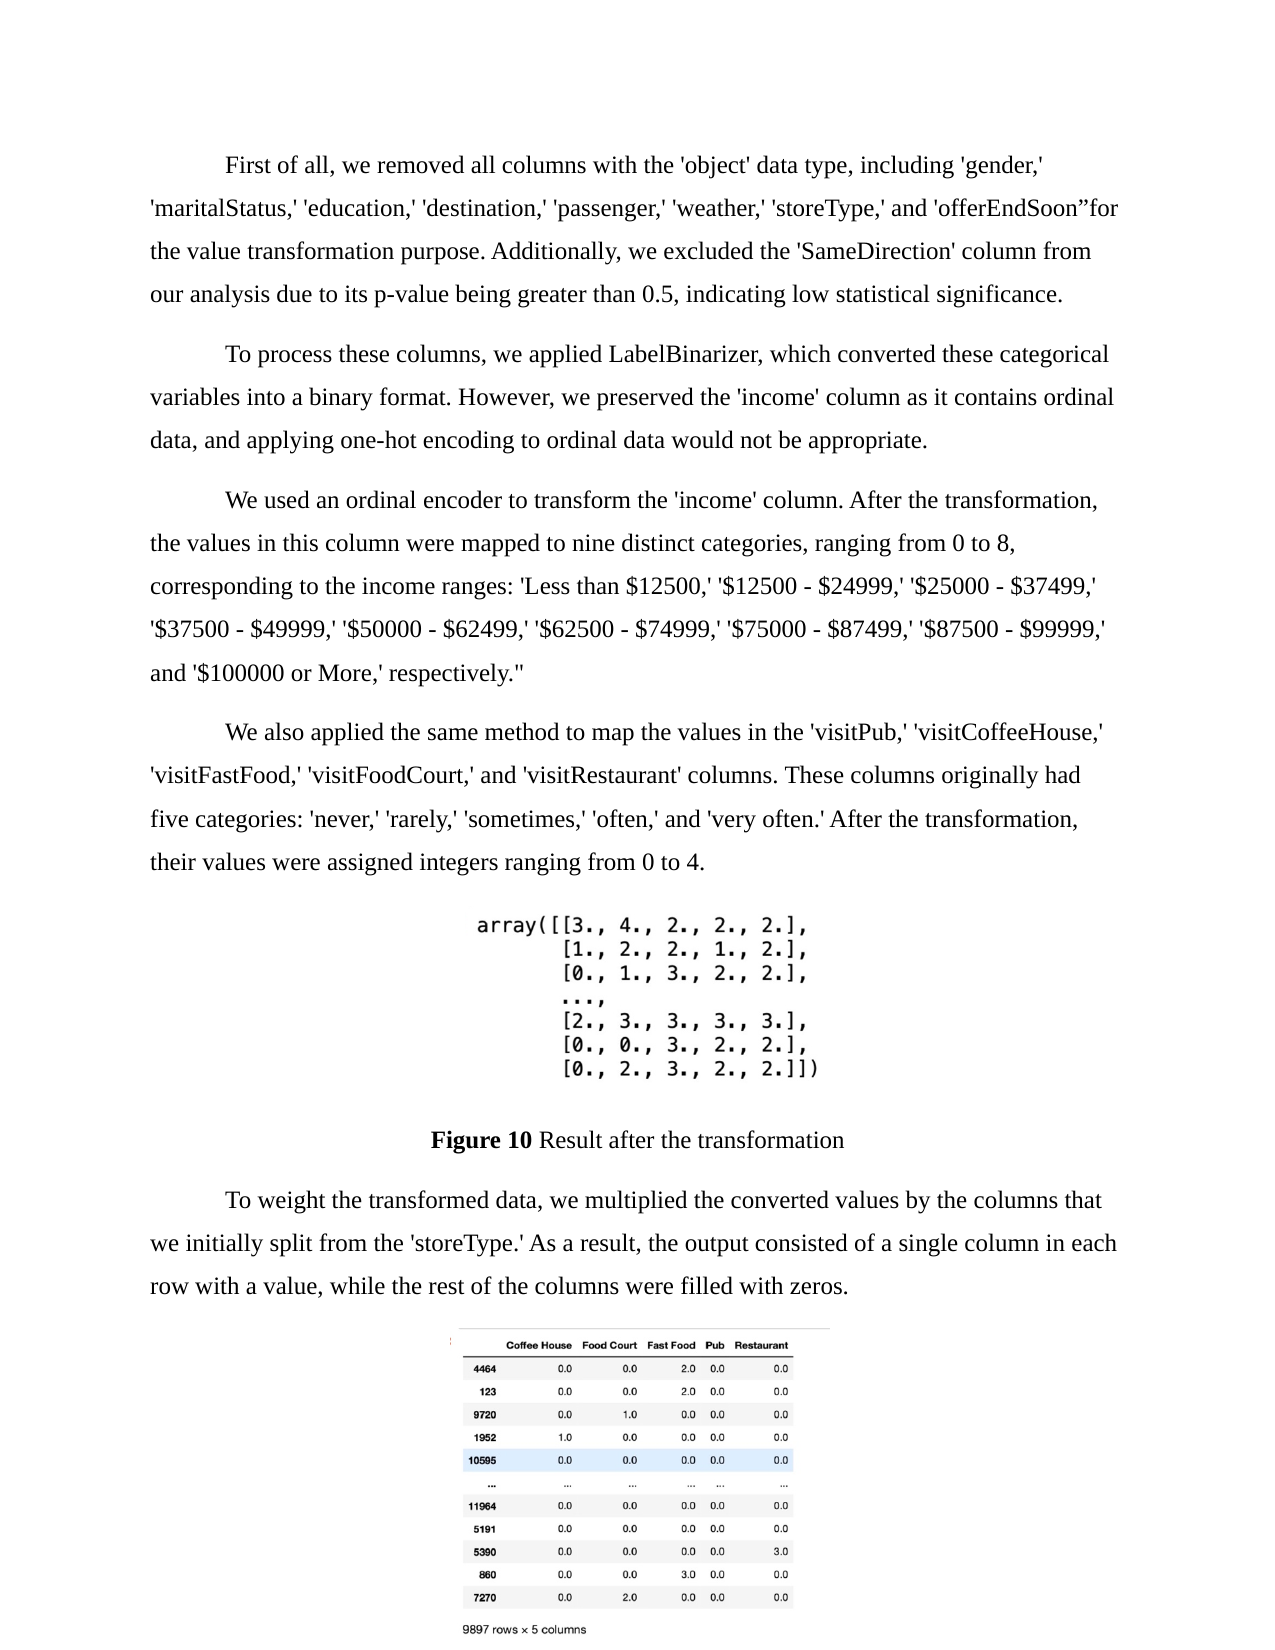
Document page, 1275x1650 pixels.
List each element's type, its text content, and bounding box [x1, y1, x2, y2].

text We used an ordinal encoder to transform the 'income' column. After the transformation, the values in this column were mapped to nine distinct categories, ranging from 0 to 8, corresponding to the income ranges: 'Less than $12500,' '$12500 - $24999,' '$25000 - $37499,' '$37500 - $49999,' '$50000 - $62499,' '$62500 - $74999,' '$75000 - $87499,' '$87500 - $99999,' and '$100000 or More,' respectively." [150, 485, 1125, 686]
picture [450, 1328, 830, 1644]
text Figure 10 Result after the transformation [150, 1125, 1125, 1154]
text To weight the transformed data, we multiplied the converted values by the columns that we initially split from the 'storeType.' As a result, the output consisted of a single column in each row with a value, while the rest of the columns were filled with zeros. [150, 1185, 1125, 1300]
text We also applied the same method to map the values in the 'visitPub,' 'visitCoffeeHouse,' 'visitFastFood,' 'visitFoodCourt,' and 'visitRestaurant' columns. These columns originally had five categories: 'never,' 'rarely,' 'sometimes,' 'often,' and 'very often.' After the transformation, their values were assigned integers ranging from 0 to 4. [150, 717, 1125, 876]
text To process these columns, we applied LabelBinarizer, which converted these categorical variables into a binary format. However, we preserved the 'income' column as it contains ordinal data, and applying one-hot encoding to ordinal data would not be appropriate. [150, 339, 1125, 454]
text First of all, we removed all columns with the 'object' data type, including 'gender,' 'maritalStatus,' 'education,' 'destination,' 'passenger,' 'weather,' 'storeType,' and 'offerEndSoon”for the value transformation purpose. Additionally, we excluded the 'SameDirection' column from our analysis due to its p-value being greater than 0.5, indicating low statistical significance. [150, 150, 1125, 308]
picture [465, 906, 833, 1095]
